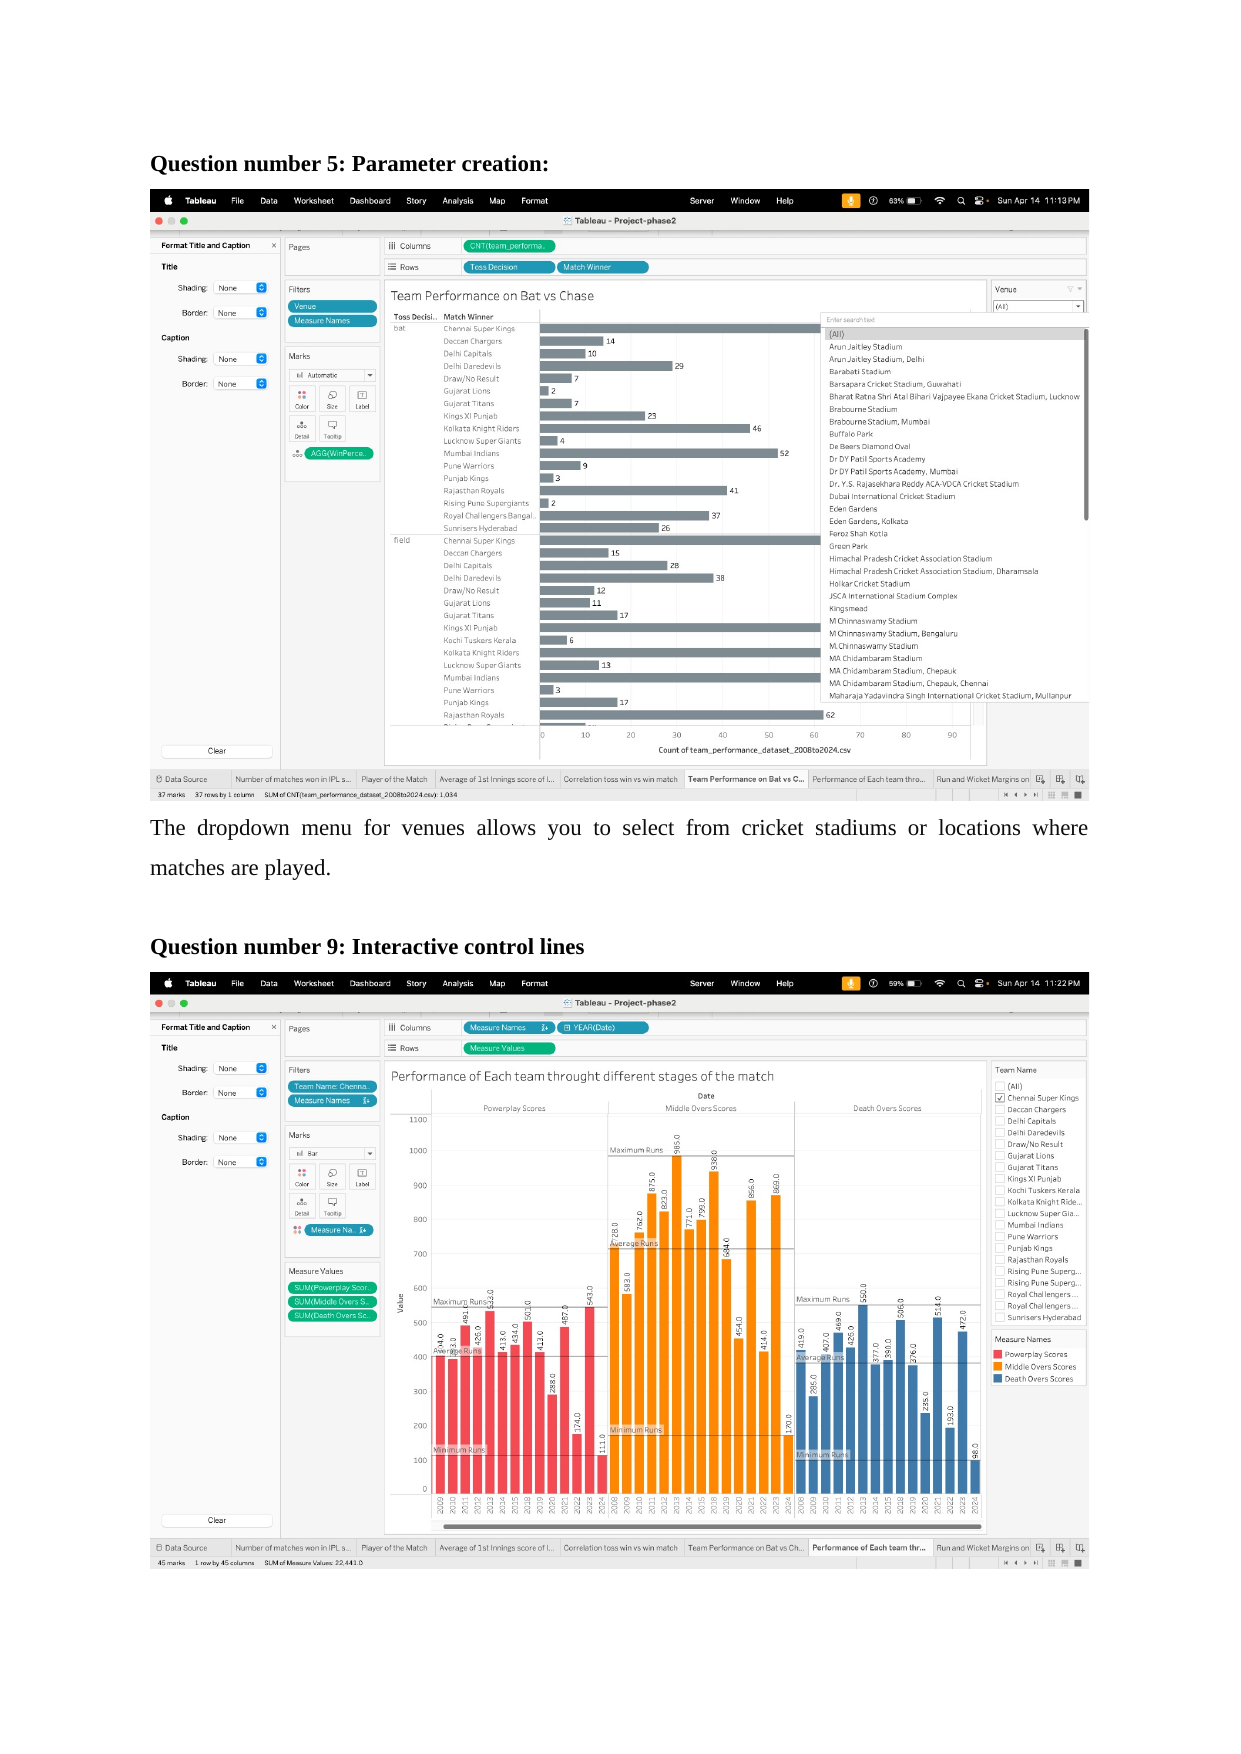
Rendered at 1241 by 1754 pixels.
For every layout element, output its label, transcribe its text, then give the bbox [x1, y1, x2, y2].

text The dropdown menu for venues allows you to select from cricket stadiums or locations where matches are played. [150, 841, 1090, 880]
text Question number 9: Interactive control lines [150, 933, 1090, 959]
picture [150, 189, 1090, 801]
text Question number 5: Parameter creation: [150, 150, 1090, 176]
picture [150, 972, 1090, 1569]
